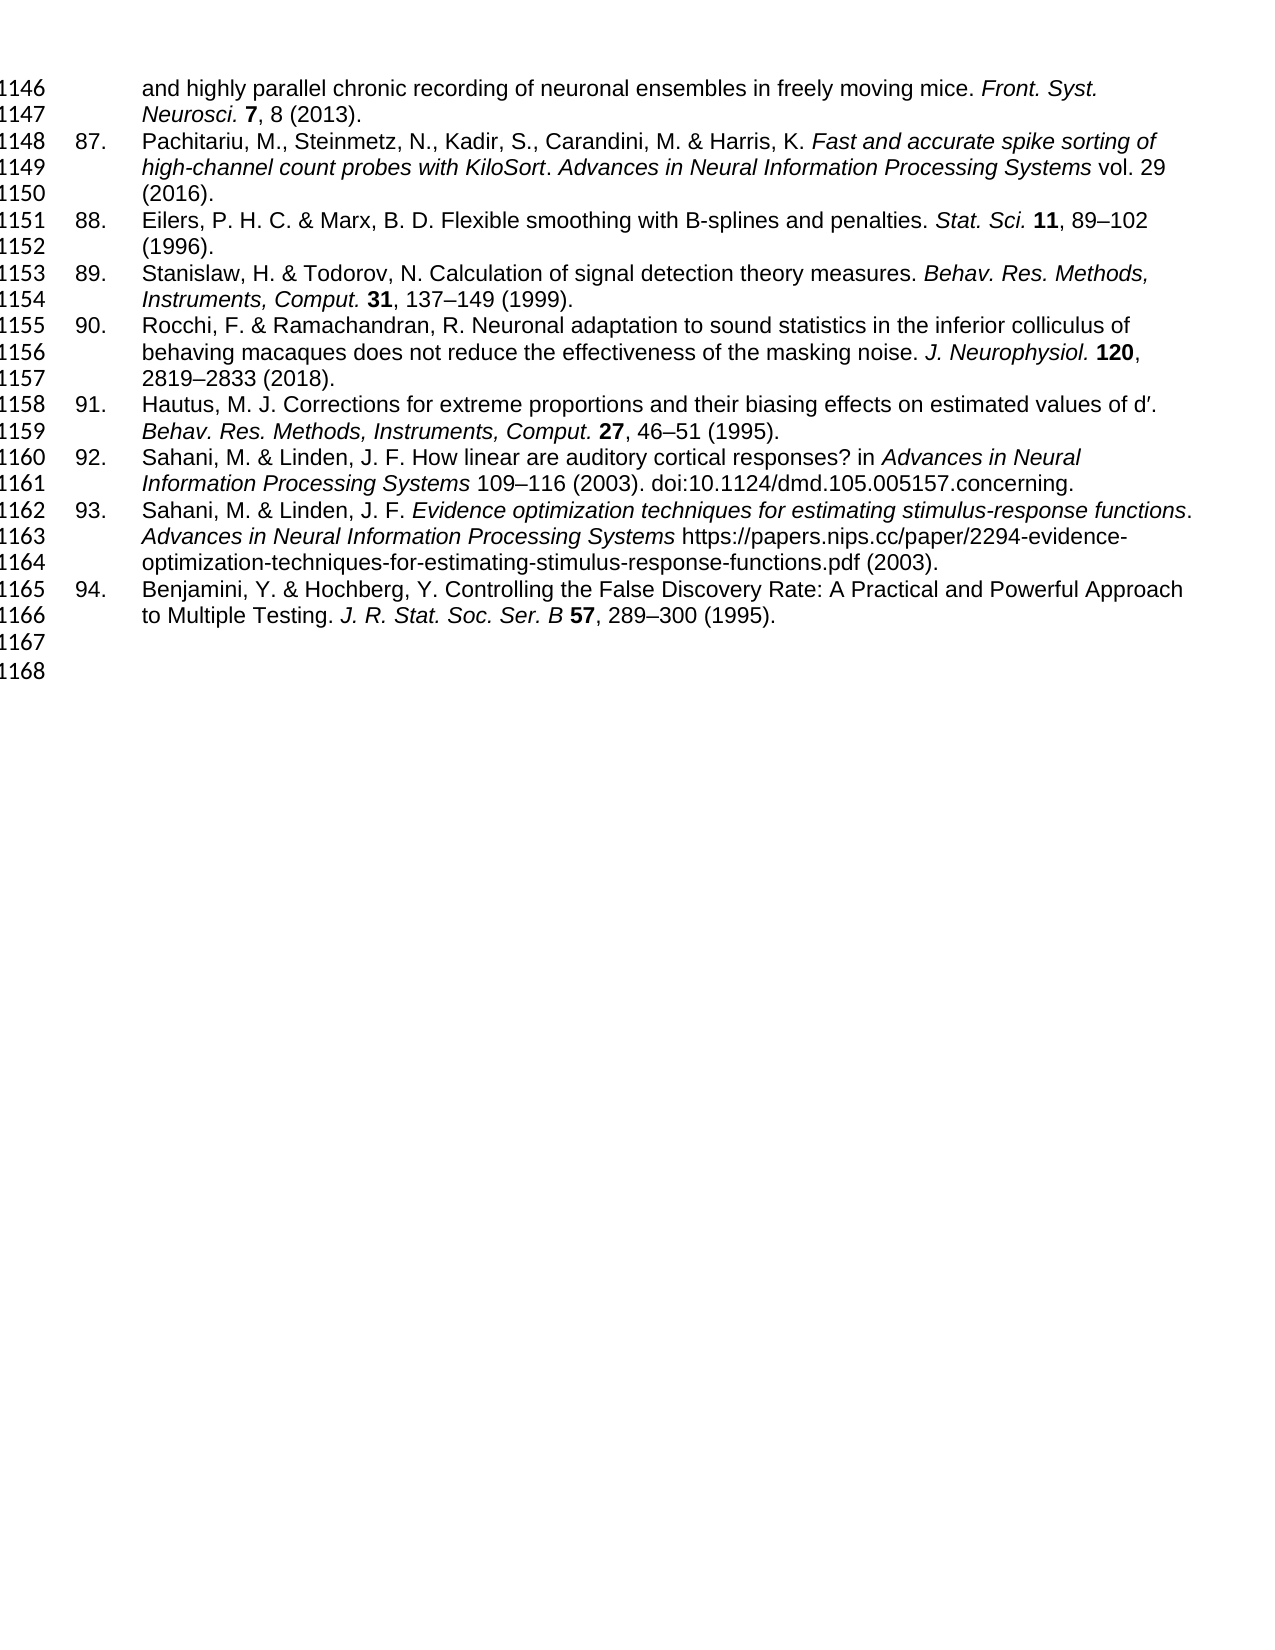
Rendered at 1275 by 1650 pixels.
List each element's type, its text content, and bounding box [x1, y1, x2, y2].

text 93. Sahani, M. & Linden, J. F. Evidence optimization techniques for estimating stimulus-response functions. Advances in Neural Information Processing Systems https://papers.nips.cc/paper/2294-evidence-optimization-techniques-for-estimating-stimulus-response-functions.pdf (2003). [75, 497, 1200, 576]
text 94. Benjamini, Y. & Hochberg, Y. Controlling the False Discovery Rate: A Practical and Powerful Approach to Multiple Testing. J. R. Stat. Soc. Ser. B 57, 289–300 (1995). [75, 576, 1200, 628]
text 91. Hautus, M. J. Corrections for extreme proportions and their biasing effects on estimated values of d′. Behav. Res. Methods, Instruments, Comput. 27, 46–51 (1995). [75, 391, 1200, 444]
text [75, 75, 1200, 128]
text 90. Rocchi, F. & Ramachandran, R. Neuronal adaptation to sound statistics in the inferior colliculus of behaving macaques does not reduce the effectiveness of the masking noise. J. Neurophysiol. 120, 2819–2833 (2018). [75, 312, 1200, 391]
text 87. Pachitariu, M., Steinmetz, N., Kadir, S., Carandini, M. & Harris, K. Fast and accurate spike sorting of high-channel count probes with KiloSort. Advances in Neural Information Processing Systems vol. 29 (2016). [75, 128, 1200, 207]
text 88. Eilers, P. H. C. & Marx, B. D. Flexible smoothing with B-splines and penalties. Stat. Sci. 11, 89–102 (1996). [75, 207, 1200, 259]
text 89. Stanislaw, H. & Todorov, N. Calculation of signal detection theory measures. Behav. Res. Methods, Instruments, Comput. 31, 137–149 (1999). [75, 259, 1200, 312]
text 92. Sahani, M. & Linden, J. F. How linear are auditory cortical responses? in Advances in Neural Information Processing Systems 109–116 (2003). doi:10.1124/dmd.105.005157.concerning. [75, 444, 1200, 497]
